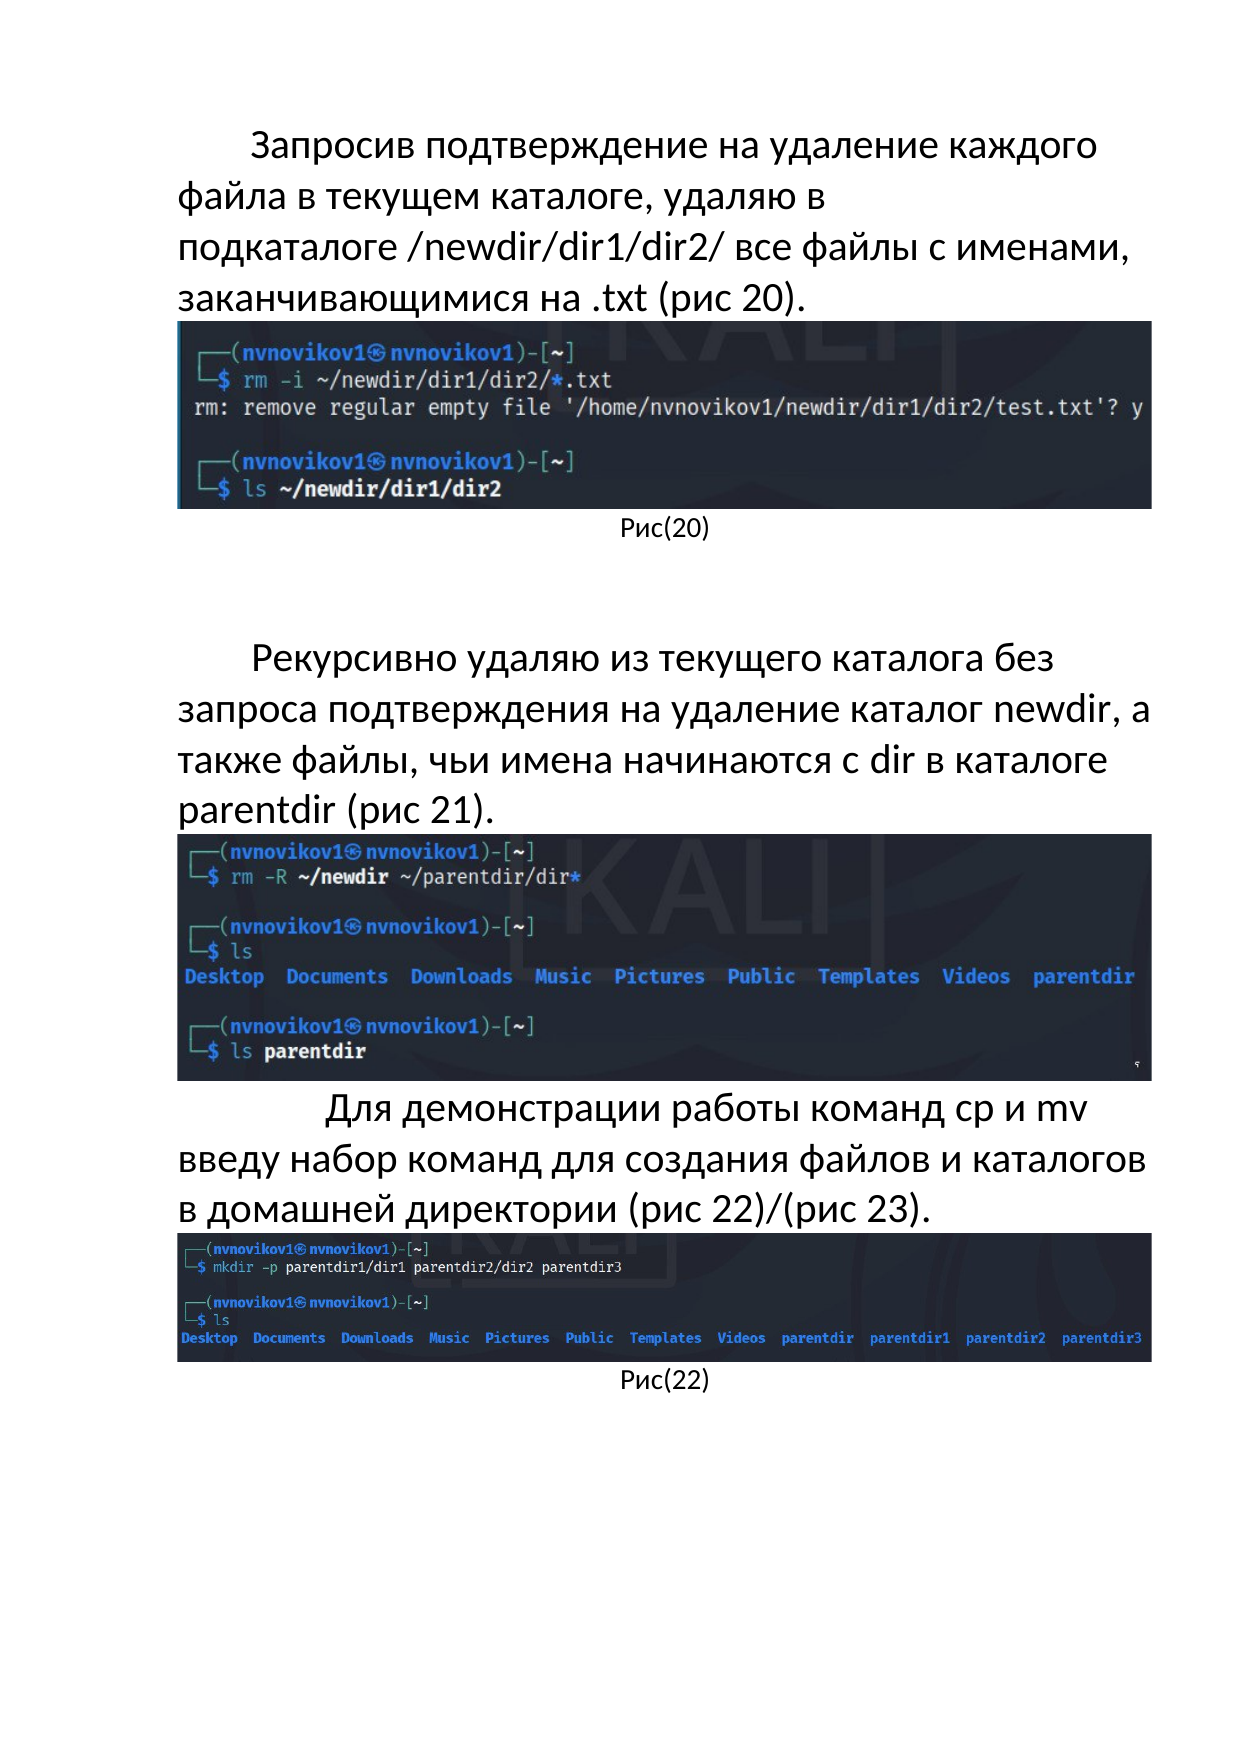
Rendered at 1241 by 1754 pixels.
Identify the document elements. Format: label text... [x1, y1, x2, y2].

picture [177, 834, 1152, 1081]
text Запросив подтверждение на удаление каждого файла в текущем каталоге, удаляю в подкаталоге /newdir/dir1/dir2/ все файлы с именами, заканчивающимися на .txt (рис 20). [177, 118, 1152, 321]
picture [177, 1233, 1152, 1362]
text Для демонстрации работы команд cp и mv введу набор команд для создания файлов и каталогов в домашней директории (рис 22)/(рис 23). [177, 1081, 1152, 1233]
text Рис(22) [546, 1362, 1152, 1397]
text Рис(20) [546, 509, 1152, 544]
text Рекурсивно удаляю из текущего каталога без запроса подтверждения на удаление каталог newdir, а также файлы, чьи имена начинаются с dir в каталоге parentdir (рис 21). [177, 631, 1152, 834]
picture [177, 321, 1152, 509]
